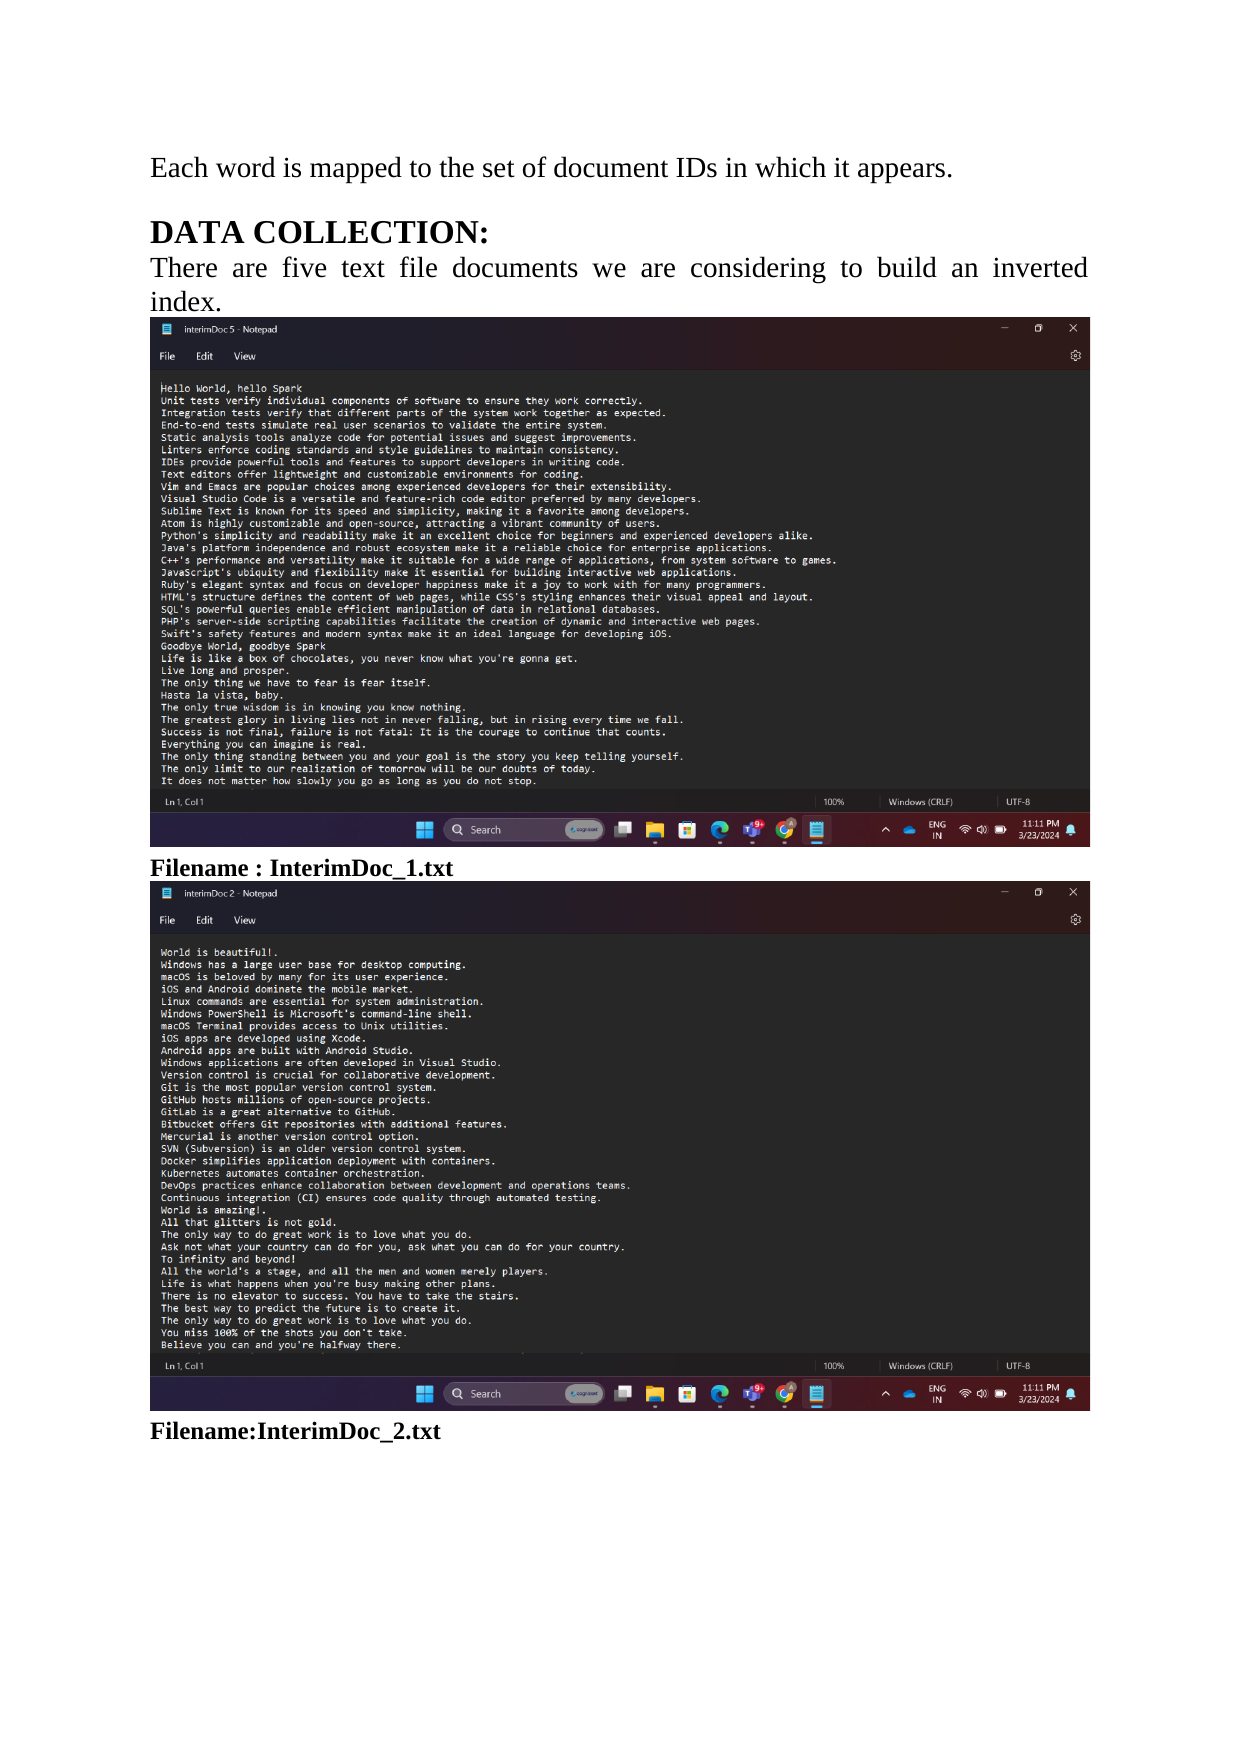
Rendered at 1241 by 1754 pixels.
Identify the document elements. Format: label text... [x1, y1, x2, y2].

text There are five text file documents we are considering to build an inverted index. [150, 251, 1090, 317]
text Each word is mapped to the set of document IDs in which it appears. [150, 150, 1090, 183]
picture [150, 317, 1091, 847]
picture [150, 881, 1091, 1411]
text Filename : InterimDoc_1.txt [150, 853, 1090, 881]
text DATA COLLECTION: [150, 212, 1090, 251]
text Filename:InterimDoc_2.txt [150, 1416, 1090, 1445]
